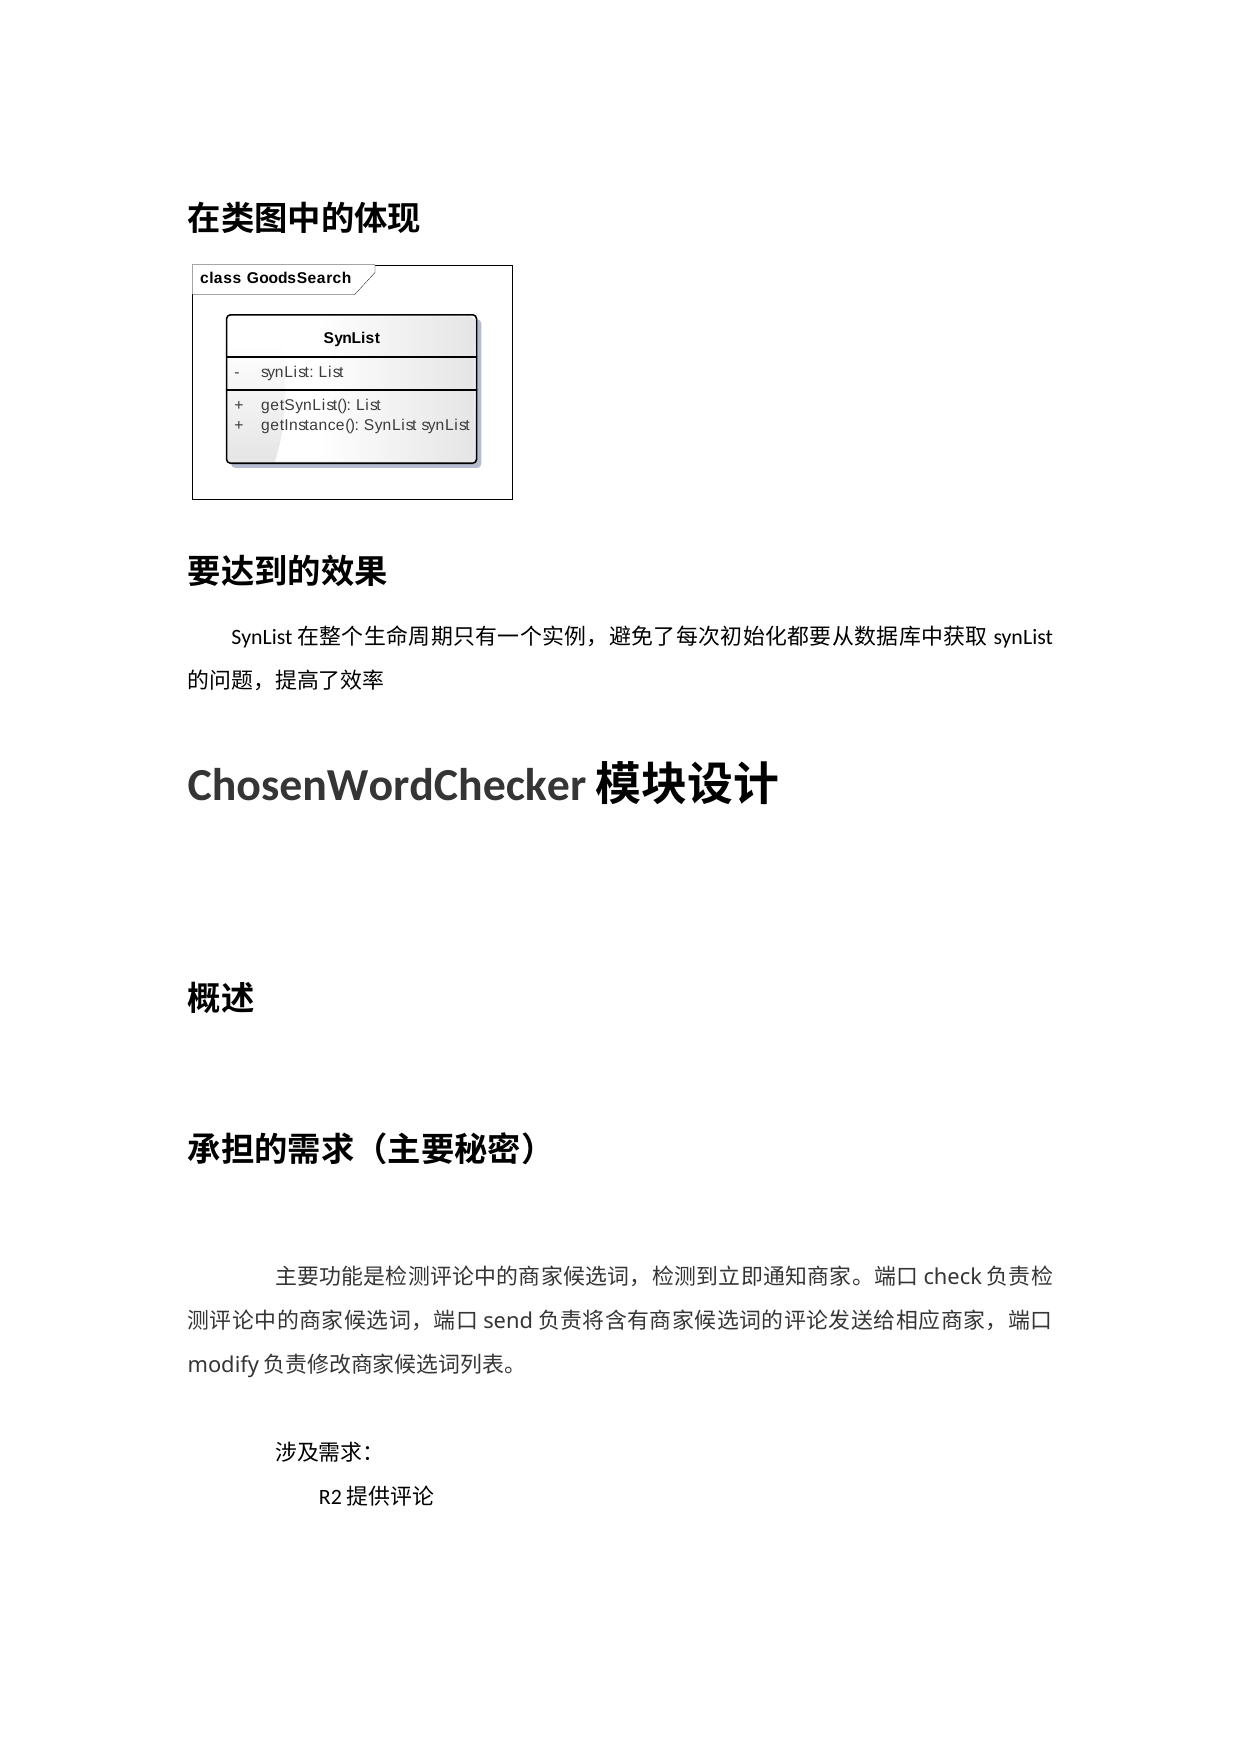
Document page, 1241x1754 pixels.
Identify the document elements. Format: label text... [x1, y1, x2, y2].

text SynList在整个生命周期只有一个实例，避免了每次初始化都要从数据库中获取synList的问题，提高了效率 [187, 613, 1053, 701]
text 涉及需求： [187, 1429, 1053, 1473]
text 要达到的效果 [187, 524, 1053, 613]
subtitle 概述 [187, 952, 1053, 1040]
subtitle ChosenWordChecker模块设计 [187, 736, 1053, 824]
text 在类图中的体现 [187, 172, 1053, 260]
text 主要功能是检测评论中的商家候选词，检测到立即通知商家。端口check负责检测评论中的商家候选词，端口send负责将含有商家候选词的评论发送给相应商家，端口modify负责修改商家候选词列表。 [187, 1253, 1053, 1385]
text R2 提供评论 [187, 1473, 1053, 1517]
subtitle 承担的需求（主要秘密） [187, 1102, 1053, 1191]
